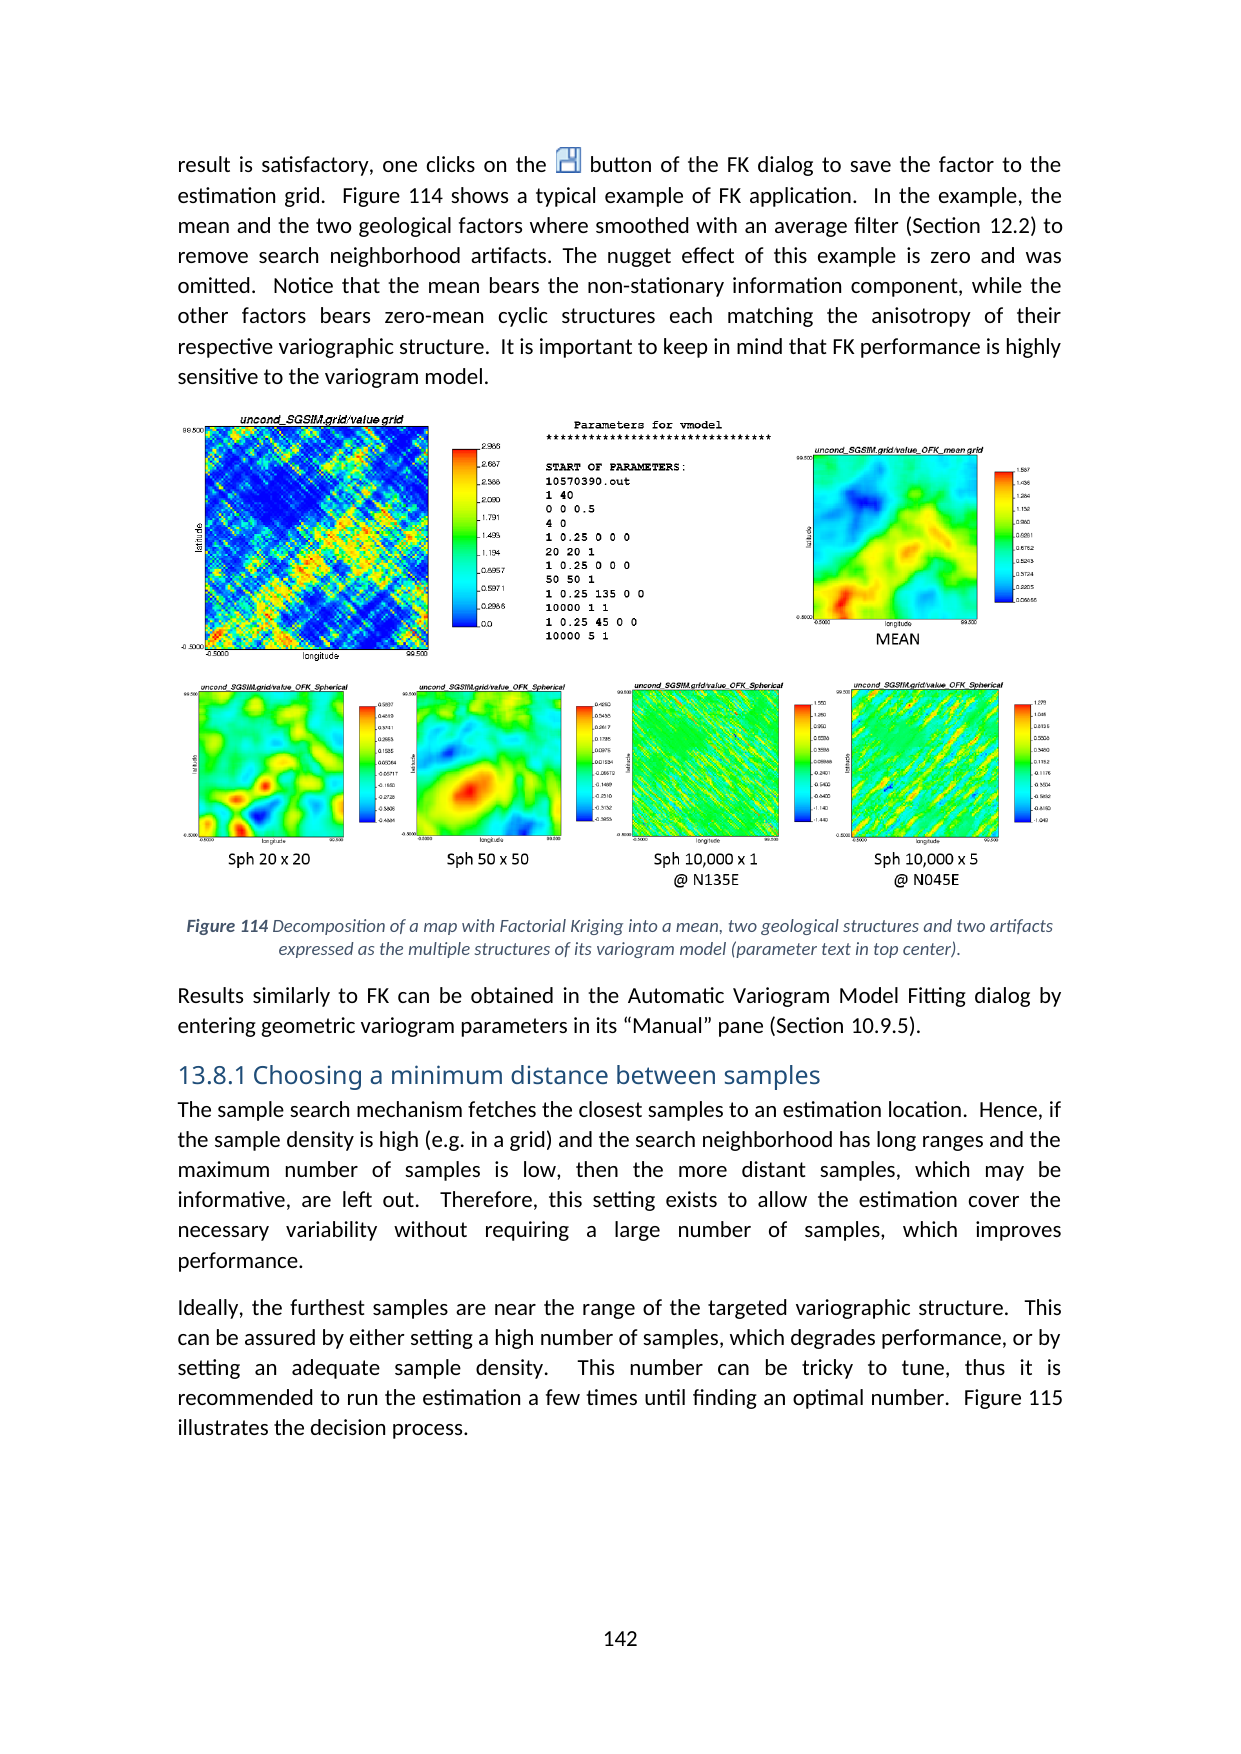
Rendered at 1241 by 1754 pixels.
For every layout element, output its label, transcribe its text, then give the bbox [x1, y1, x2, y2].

subtitle Choosing a minimum distance between samples [177, 1058, 1063, 1092]
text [177, 148, 1063, 390]
picture [556, 147, 582, 173]
picture [177, 408, 1063, 896]
text Results similarly to FK can be obtained in the Automatic Variogram Model Fitting dialog by entering geometric variogram parameters in its “Manual” pane (Section 10.9.5). [177, 981, 1063, 1039]
text The sample search mechanism fetches the closest samples to an estimation location. Hence, if the sample density is high (e.g. in a grid) and the search neighborhood has long ranges and the maximum number of samples is low, then the more distant samples, which may be informative, are left out. Therefore, this setting exists to allow the estimation cover the necessary variability without requiring a large number of samples, which improves performance. [177, 1095, 1063, 1274]
text Ideally, the furthest samples are near the range of the targeted variographic structure. This can be assured by either setting a high number of samples, which degrades performance, or by setting an adequate sample density. This number can be tricky to tune, thus it is recommended to run the estimation a few times until finding an optimal number. Figure 115 illustrates the decision process. [177, 1293, 1063, 1442]
text Figure 114 Decomposition of a map with Factorial Kriging into a mean, two geological structures and two artifacts expressed as the multiple structures of its variogram model (parameter text in top center). [177, 914, 1063, 960]
